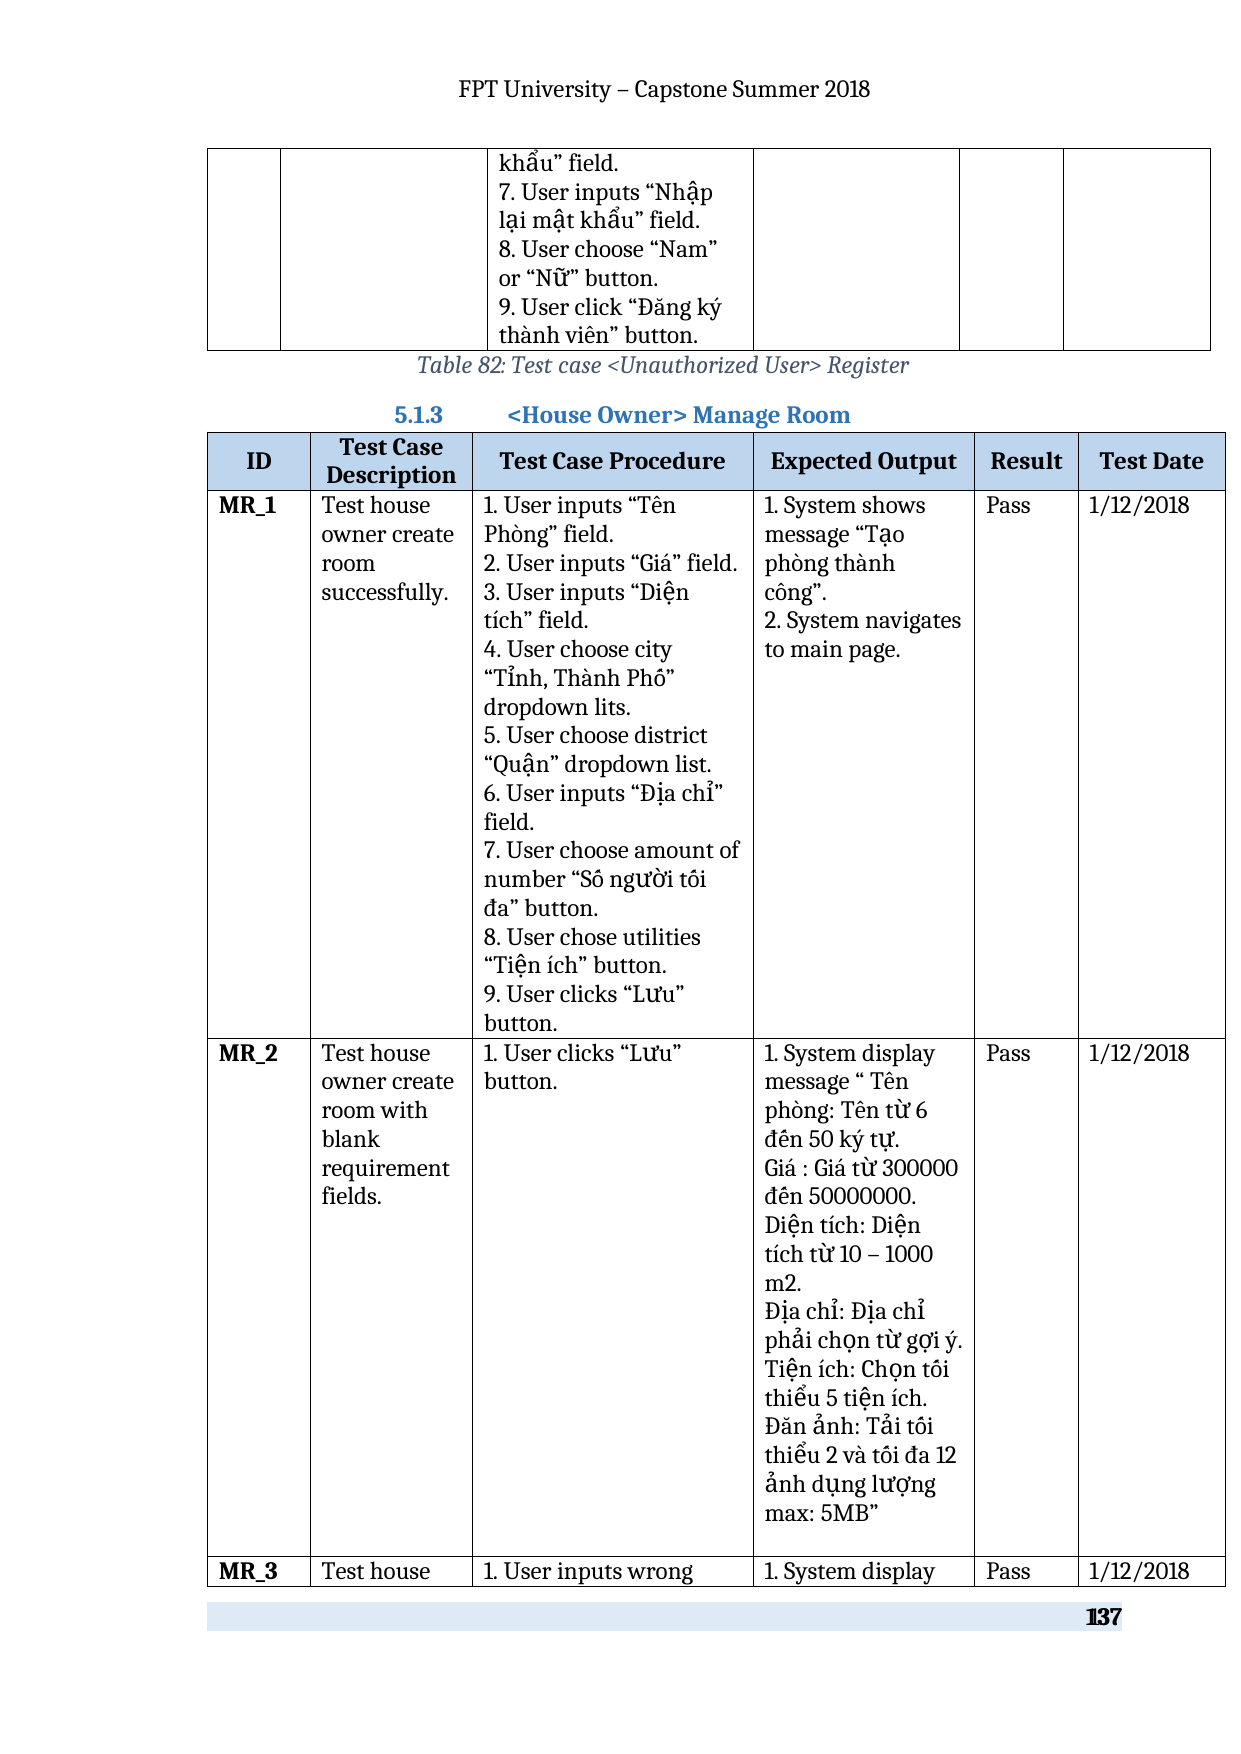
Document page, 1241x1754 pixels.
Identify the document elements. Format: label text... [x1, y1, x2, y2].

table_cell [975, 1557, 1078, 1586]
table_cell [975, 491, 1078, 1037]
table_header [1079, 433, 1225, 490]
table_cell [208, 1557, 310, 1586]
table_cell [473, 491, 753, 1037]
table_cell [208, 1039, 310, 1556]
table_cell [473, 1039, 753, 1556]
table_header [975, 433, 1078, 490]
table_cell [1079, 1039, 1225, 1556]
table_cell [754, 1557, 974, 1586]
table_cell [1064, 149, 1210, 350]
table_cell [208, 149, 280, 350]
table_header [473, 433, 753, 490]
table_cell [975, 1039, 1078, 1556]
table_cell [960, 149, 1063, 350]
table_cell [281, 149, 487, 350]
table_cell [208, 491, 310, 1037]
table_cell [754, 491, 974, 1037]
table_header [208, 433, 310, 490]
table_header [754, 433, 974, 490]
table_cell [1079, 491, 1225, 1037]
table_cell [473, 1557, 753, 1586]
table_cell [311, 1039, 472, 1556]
subtitle 5.1.3 <House Owner> Manage Room [394, 401, 1122, 429]
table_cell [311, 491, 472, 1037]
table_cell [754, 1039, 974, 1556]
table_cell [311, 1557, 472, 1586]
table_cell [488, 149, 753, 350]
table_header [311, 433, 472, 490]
text Table 82: Test case <Unauthorized User> Register [207, 351, 1122, 380]
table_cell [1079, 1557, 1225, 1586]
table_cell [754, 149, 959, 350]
